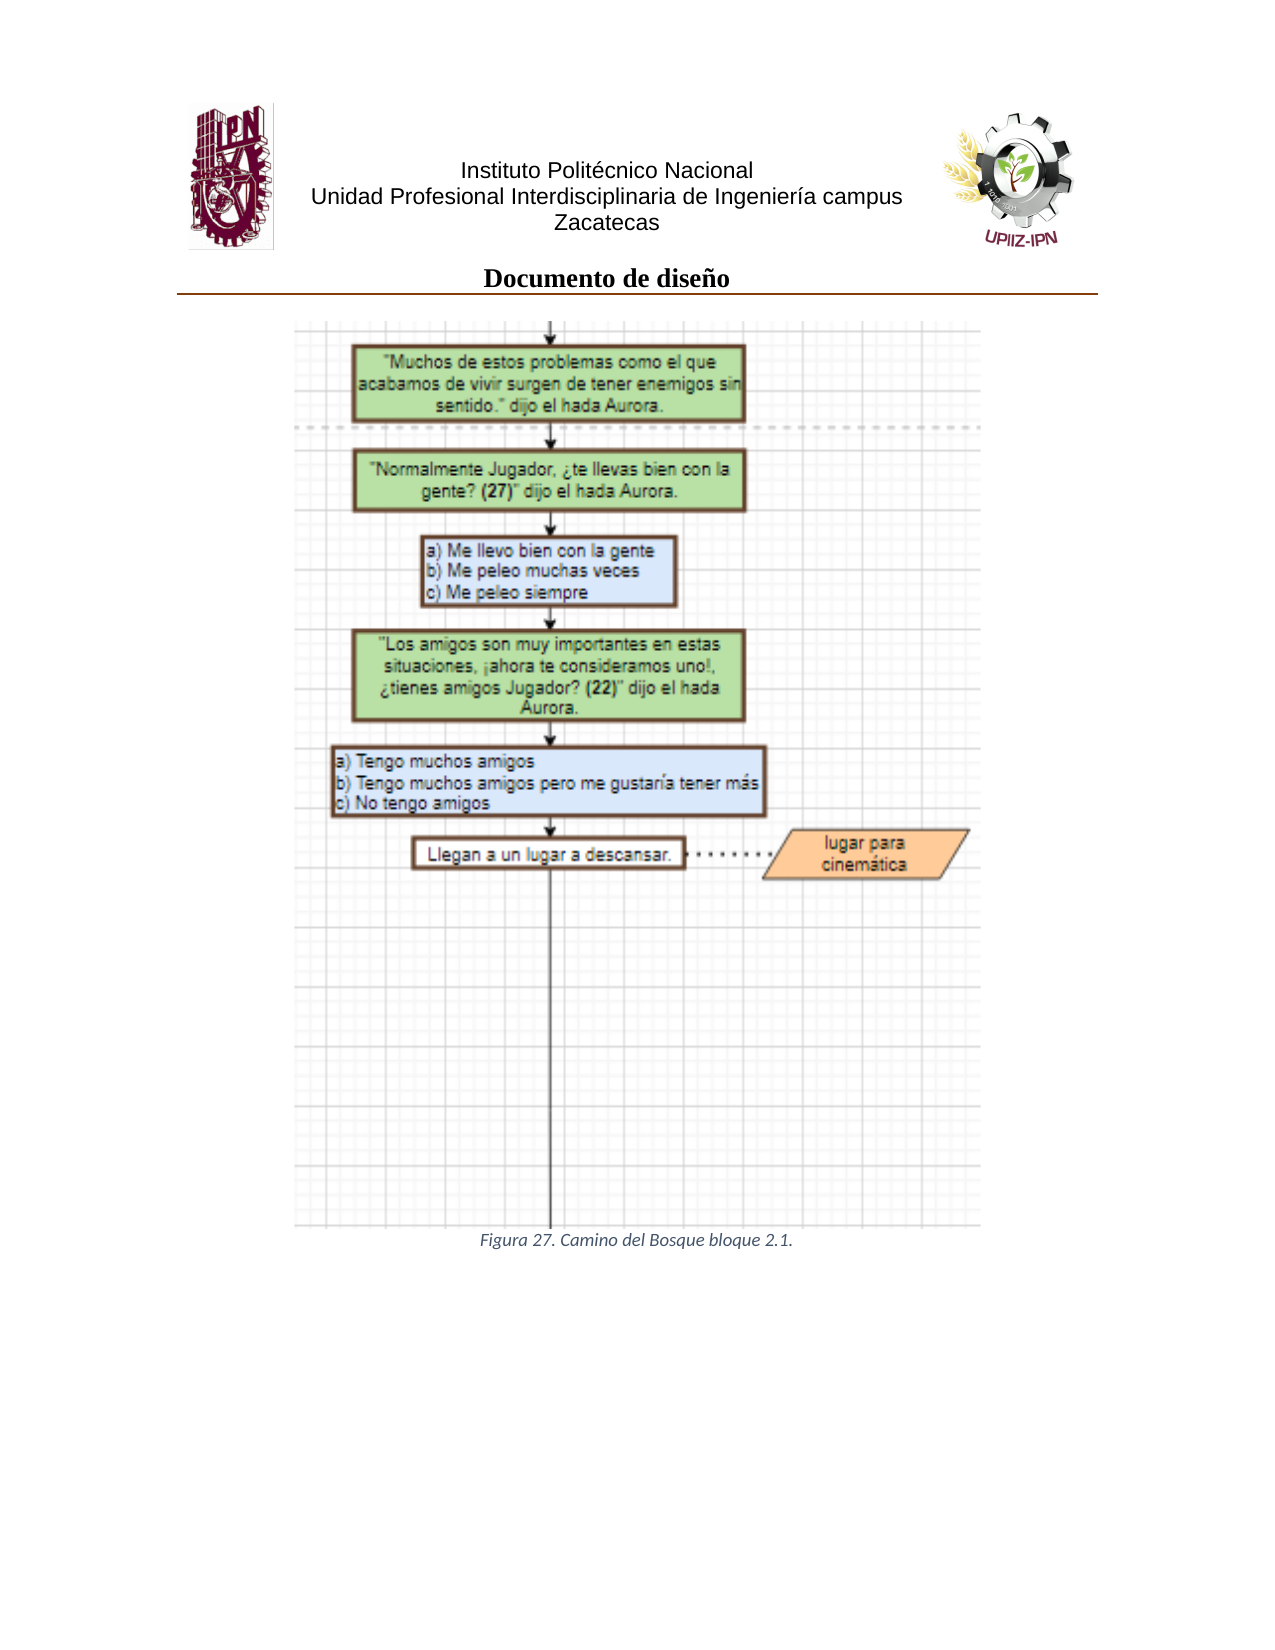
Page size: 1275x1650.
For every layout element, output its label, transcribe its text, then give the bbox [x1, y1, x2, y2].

picture [188, 103, 274, 250]
picture [936, 103, 1083, 253]
picture [294, 321, 981, 1229]
text Figura 27. Camino del Bosque bloque 2.1. [177, 1228, 1098, 1251]
